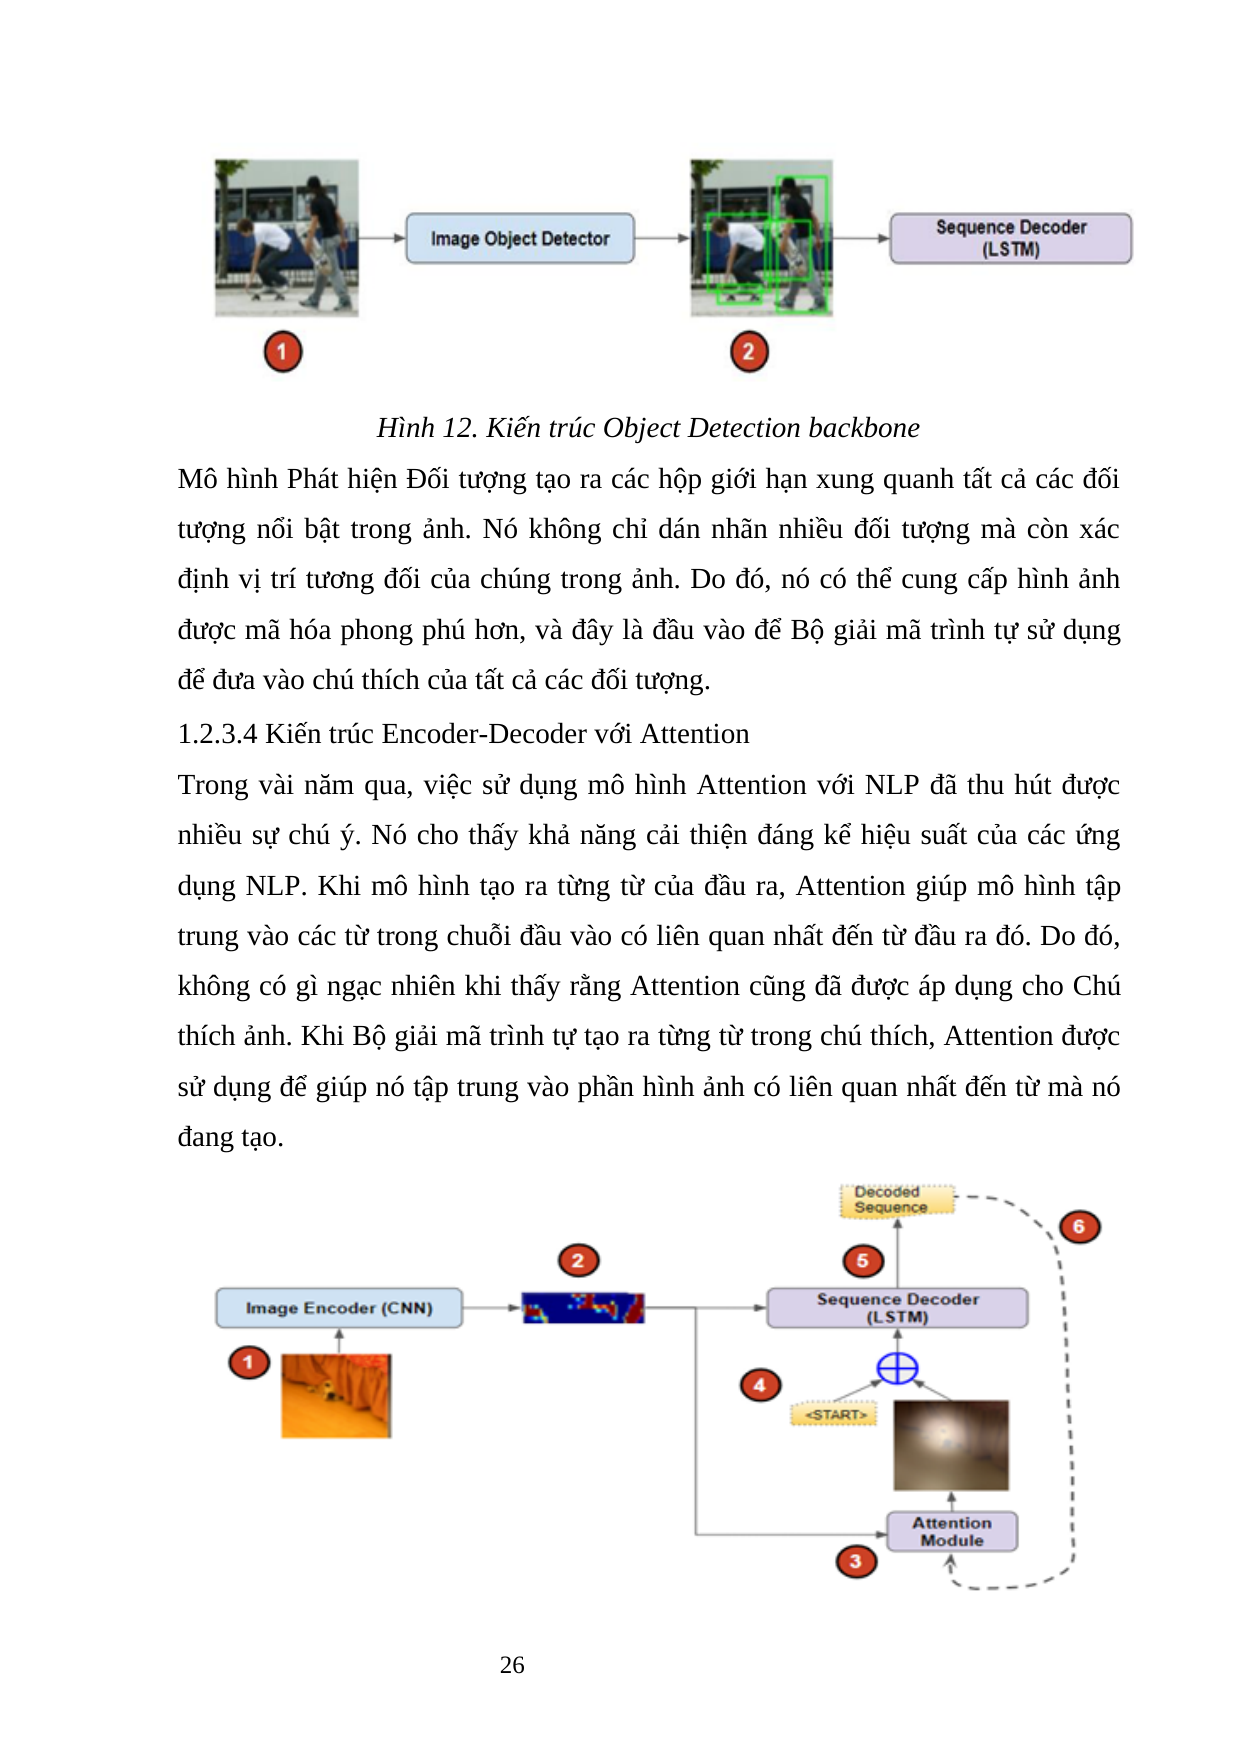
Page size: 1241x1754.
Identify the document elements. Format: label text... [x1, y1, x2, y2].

subtitle 1.2.3.4 Kiến trúc Encoder-Decoder với Attention [177, 717, 1122, 750]
picture [177, 118, 1143, 397]
picture [191, 1169, 1109, 1599]
text Mô hình Phát hiện Đối tượng tạo ra các hộp giới hạn xung quanh tất cả các đối tượng nổi bật trong ảnh. Nó không chỉ dán nhãn nhiều đối tượng mà còn xác định vị trí tương đối của chúng trong ảnh. Do đó, nó có thể cung cấp hình ảnh được mã hóa phong phú hơn, và đây là đầu vào để Bộ giải mã trình tự sử dụng để đưa vào chú thích của tất cả các đối tượng. [177, 461, 1122, 696]
text Trong vài năm qua, việc sử dụng mô hình Attention với NLP đã thu hút được nhiều sự chú ý. Nó cho thấy khả năng cải thiện đáng kể hiệu suất của các ứng dụng NLP. Khi mô hình tạo ra từng từ của đầu ra, Attention giúp mô hình tập trung vào các từ trong chuỗi đầu vào có liên quan nhất đến từ đầu ra đó. Do đó, không có gì ngạc nhiên khi thấy rằng Attention cũng đã được áp dụng cho Chú thích ảnh. Khi Bộ giải mã trình tự tạo ra từng từ trong chú thích, Attention được sử dụng để giúp nó tập trung vào phần hình ảnh có liên quan nhất đến từ mà nó đang tạo. [177, 767, 1122, 1153]
text Hình 12. Kiến trúc Object Detection backbone [177, 411, 1122, 444]
